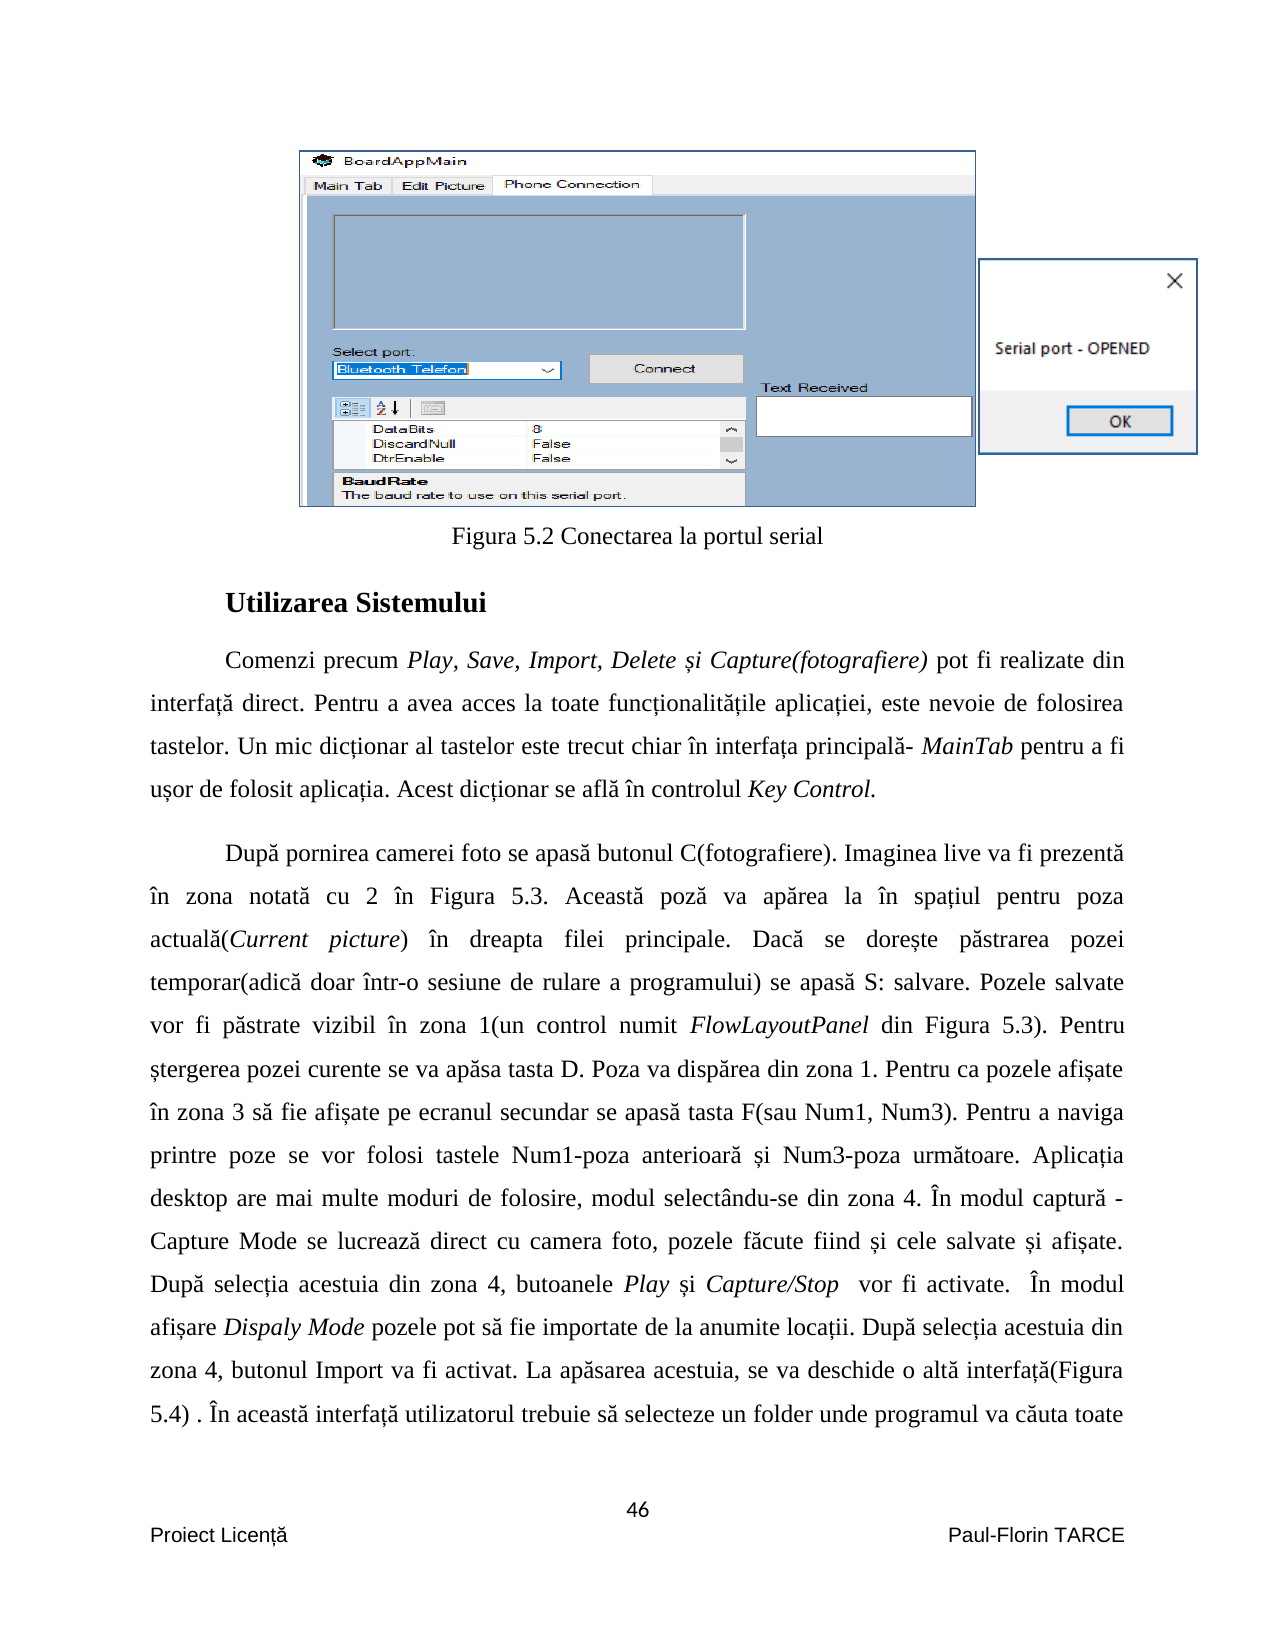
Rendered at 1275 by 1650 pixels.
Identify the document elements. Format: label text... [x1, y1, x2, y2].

text Utilizarea Sistemului [150, 585, 1125, 619]
picture [980, 260, 1196, 453]
picture [300, 152, 975, 506]
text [150, 838, 1125, 1427]
text Figura 5.2 Conectarea la portul serial [150, 521, 1125, 550]
text Comenzi precum Play, Save, Import, Delete și Capture(fotografiere) pot fi realizate din interfață direct. Pentru a avea acces la toate funcționalitățile aplicației, este nevoie de folosirea tastelor. Un mic dicționar al tastelor este trecut chiar în interfața principală- MainTab pentru a fi ușor de folosit aplicația. Acest dicționar se află în controlul Key Control. [150, 645, 1125, 803]
